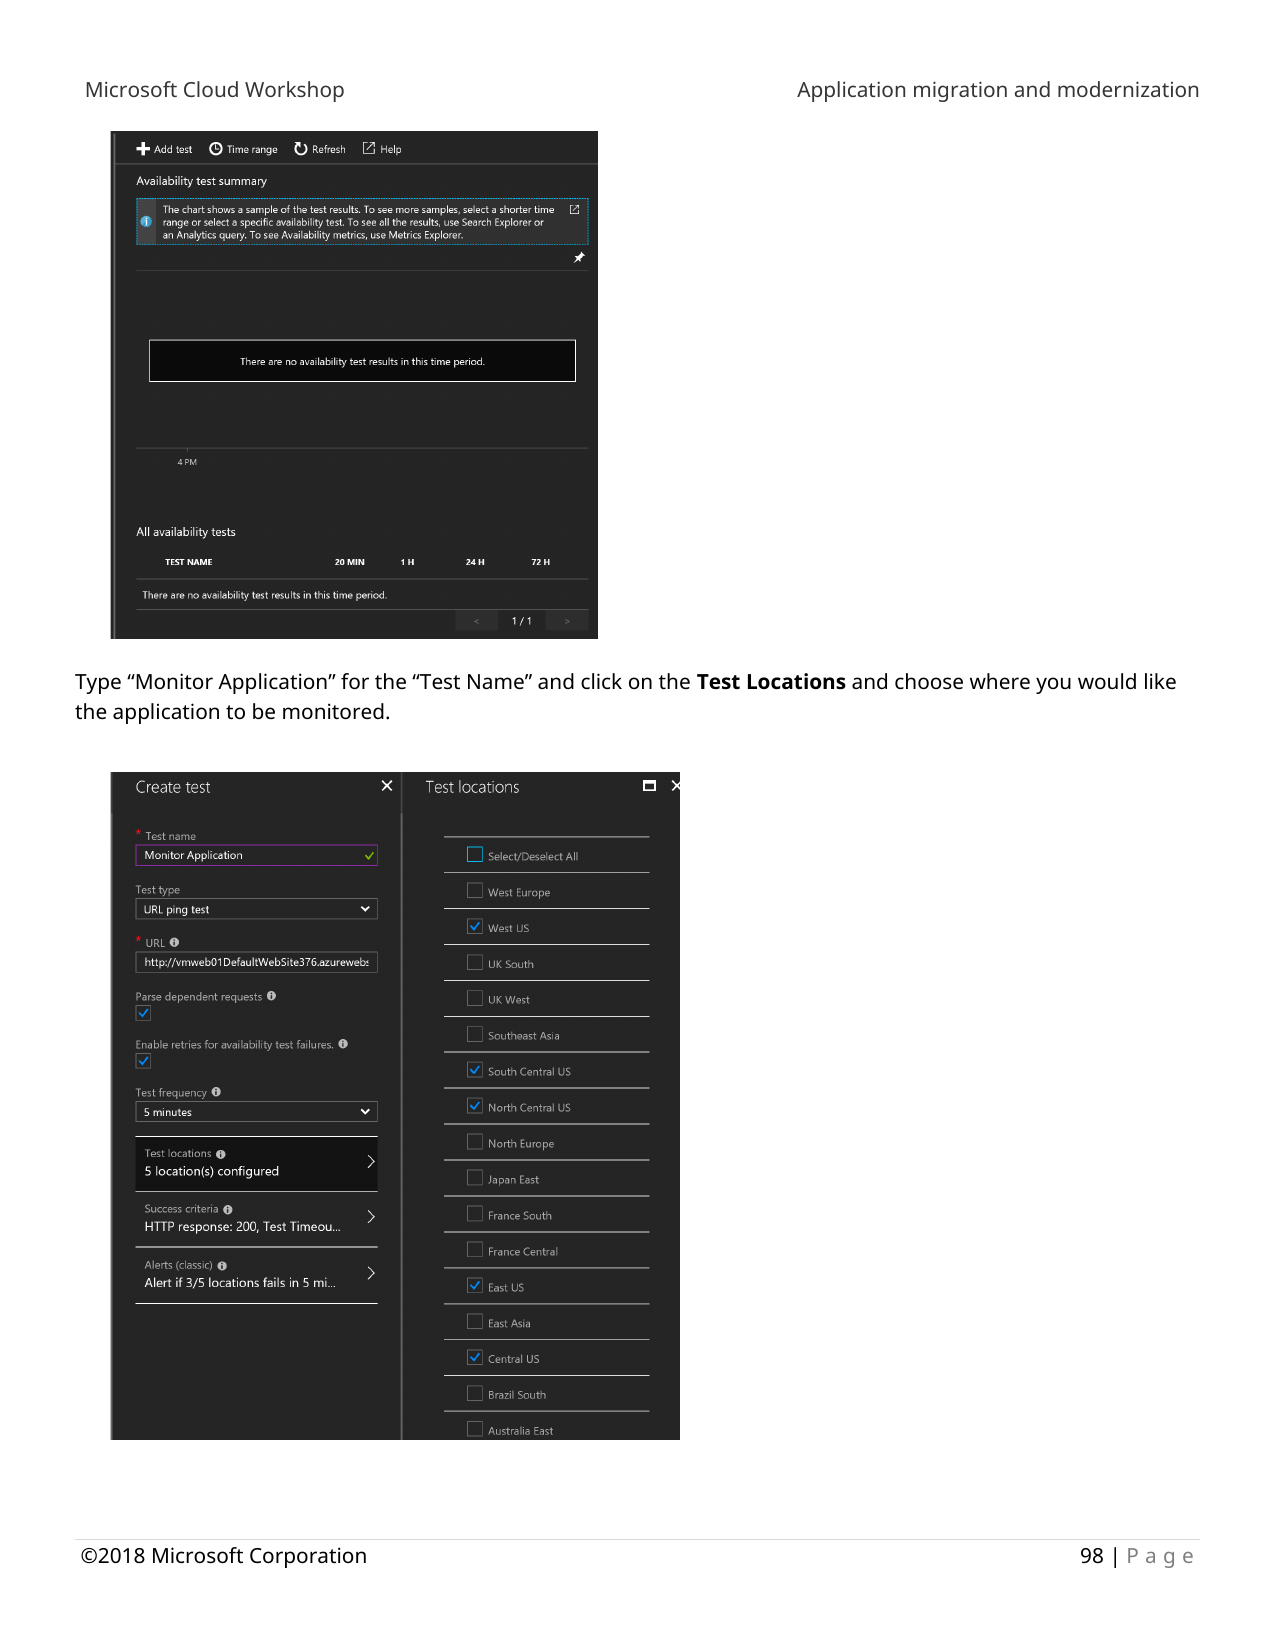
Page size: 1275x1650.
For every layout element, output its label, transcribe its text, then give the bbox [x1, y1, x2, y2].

picture [110, 772, 680, 1440]
text Type “Monitor Application” for the “Test Name” and click on the Test Locations and choose where you would like the application to be monitored. [75, 667, 1200, 726]
picture [110, 131, 598, 639]
